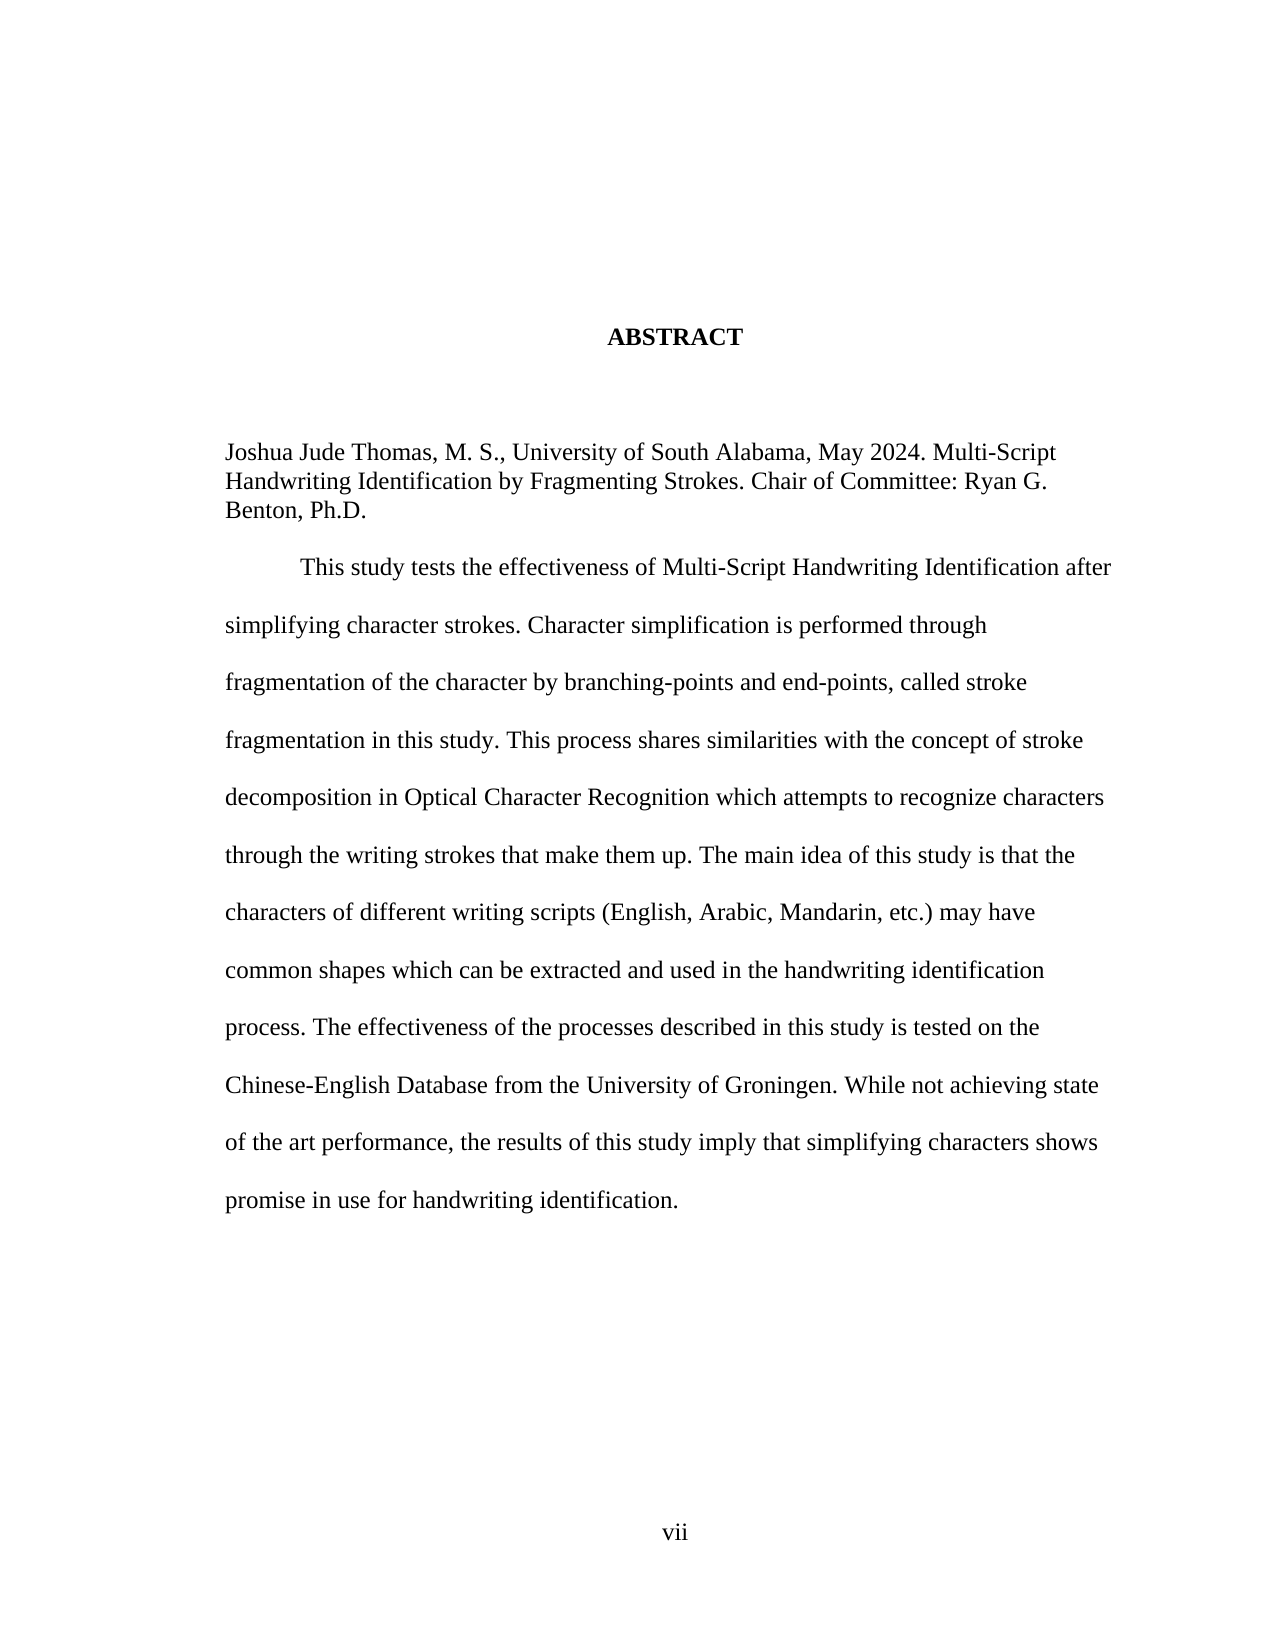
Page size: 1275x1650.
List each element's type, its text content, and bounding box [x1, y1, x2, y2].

text This study tests the effectiveness of Multi-Script Handwriting Identification after simplifying character strokes. Character simplification is performed through fragmentation of the character by branching-points and end-points, called stroke fragmentation in this study. This process shares similarities with the concept of stroke decomposition in Optical Character Recognition which attempts to recognize characters through the writing strokes that make them up. The main idea of this study is that the characters of different writing scripts (English, Arabic, Mandarin, etc.) may have common shapes which can be extracted and used in the handwriting identification process. The effectiveness of the processes described in this study is tested on the Chinese-English Database from the University of Groningen. While not achieving state of the art performance, the results of this study imply that simplifying characters shows promise in use for handwriting identification. [225, 552, 1125, 1214]
subtitle ABSTRACT [225, 322, 1125, 351]
text Joshua Jude Thomas, M. S., University of South Alabama, May 2024. Multi-Script Handwriting Identification by Fragmenting Strokes. Chair of Committee: Ryan G. Benton, Ph.D. [225, 437, 1125, 524]
